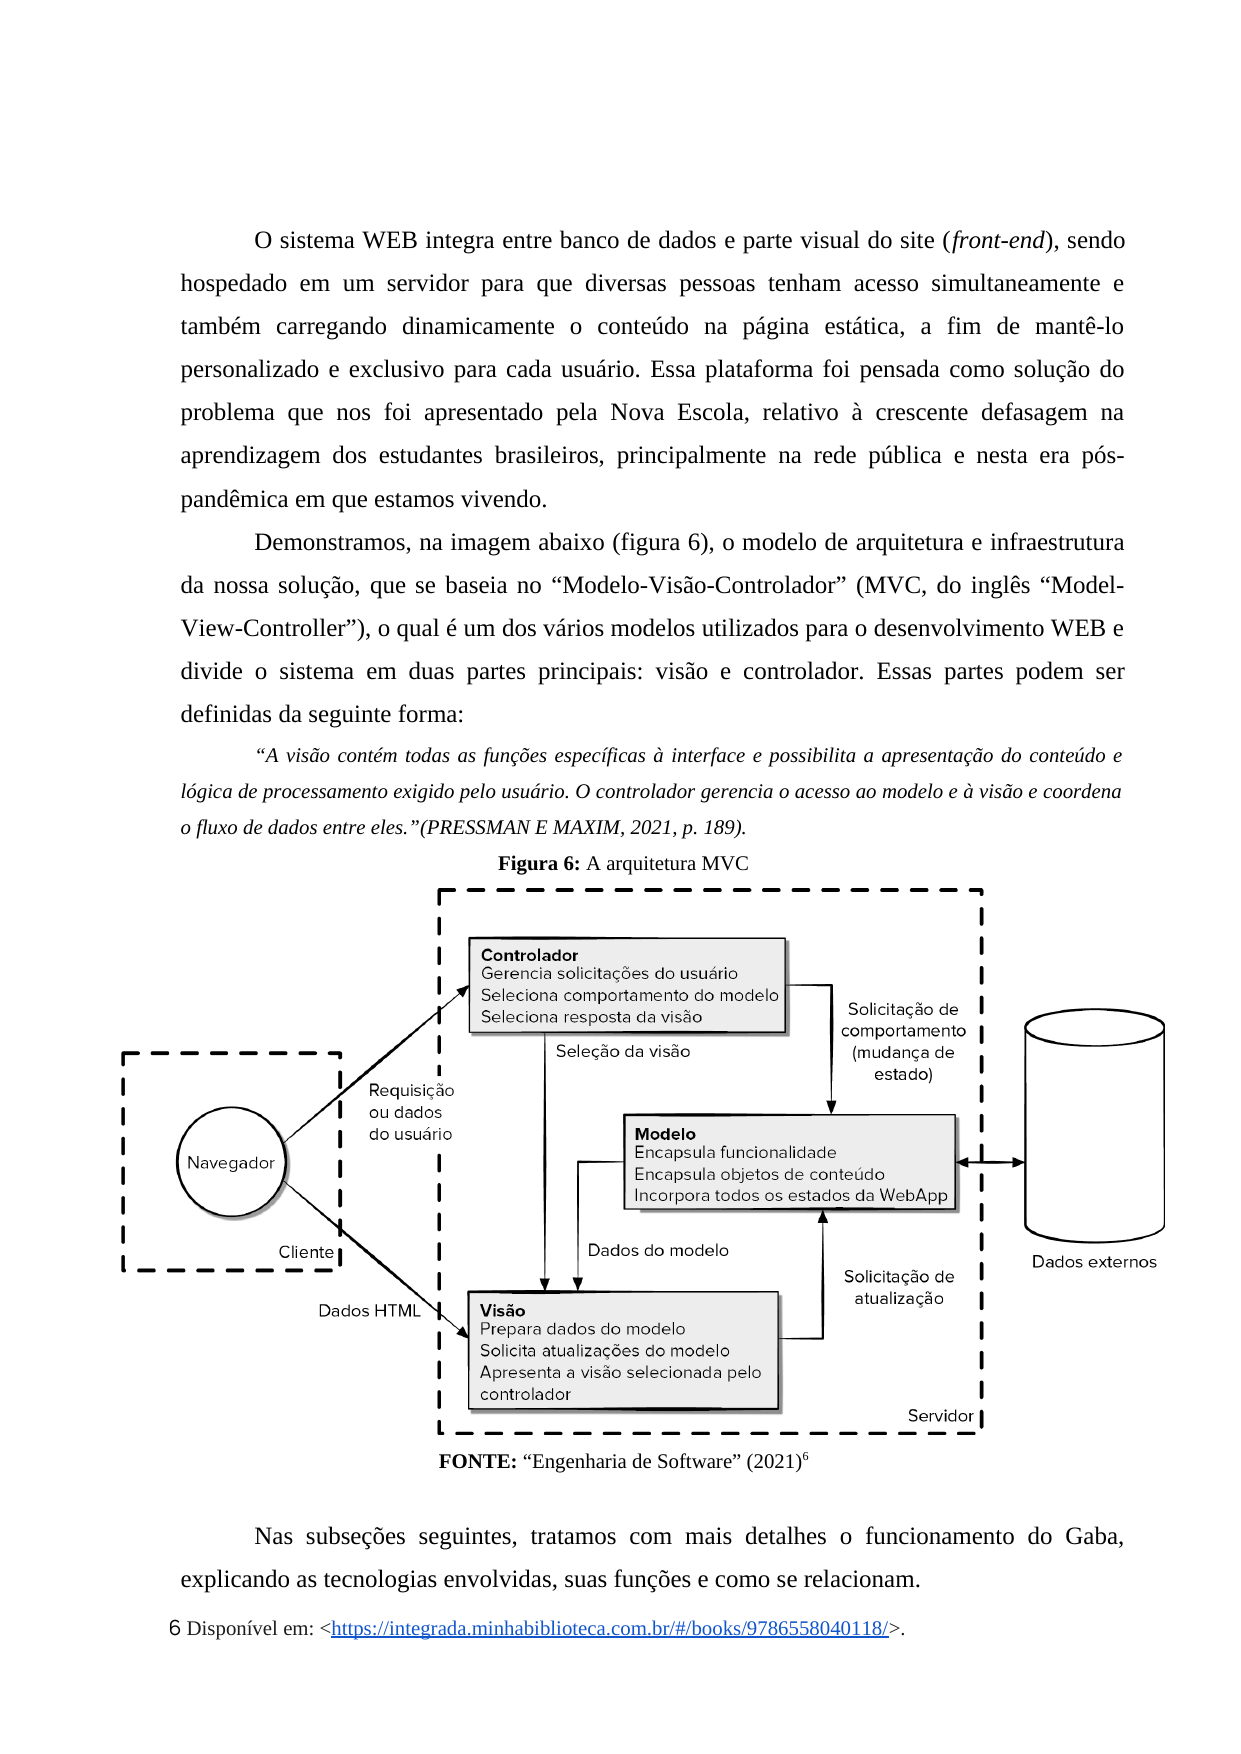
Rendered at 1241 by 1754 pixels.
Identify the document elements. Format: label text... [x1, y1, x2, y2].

picture [121, 888, 1165, 1435]
text O sistema WEB integra entre banco de dados e parte visual do site (front-end), sendo hospedado em um servidor para que diversas pessoas tenham acesso simultaneamente e também carregando dinamicamente o conteúdo na página estática, a fim de mantê-lo personalizado e exclusivo para cada usuário. Essa plataforma foi pensada como solução do problema que nos foi apresentado pela Nova Escola, relativo à crescente defasagem na aprendizagem dos estudantes brasileiros, principalmente na rede pública e nesta era pós-pandêmica em que estamos vivendo. [180, 225, 1125, 512]
text FONTE: “Engenharia de Software” (2021) [121, 1449, 1125, 1473]
text Demonstramos, na imagem abaixo (figura 6), o modelo de arquitetura e infraestrutura da nossa solução, que se baseia no “Modelo-Visão-Controlador” (MVC, do inglês “Model-View-Controller”), o qual é um dos vários modelos utilizados para o desenvolvimento WEB e divide o sistema em duas partes principais: visão e controlador. Essas partes podem ser definidas da seguinte forma: [180, 527, 1125, 728]
text “A visão contém todas as funções específicas à interface e possibilita a apresentação do conteúdo e lógica de processamento exigido pelo usuário. O controlador gerencia o acesso ao modelo e à visão e coordena o fluxo de dados entre eles.”(PRESSMAN E MAXIM, 2021, p. 189). [180, 742, 1125, 839]
text Figura 6: A arquitetura MVC [121, 851, 1125, 888]
text Nas subseções seguintes, tratamos com mais detalhes o funcionamento do Gaba, explicando as tecnologias envolvidas, suas funções e como se relacionam. [180, 1521, 1125, 1593]
